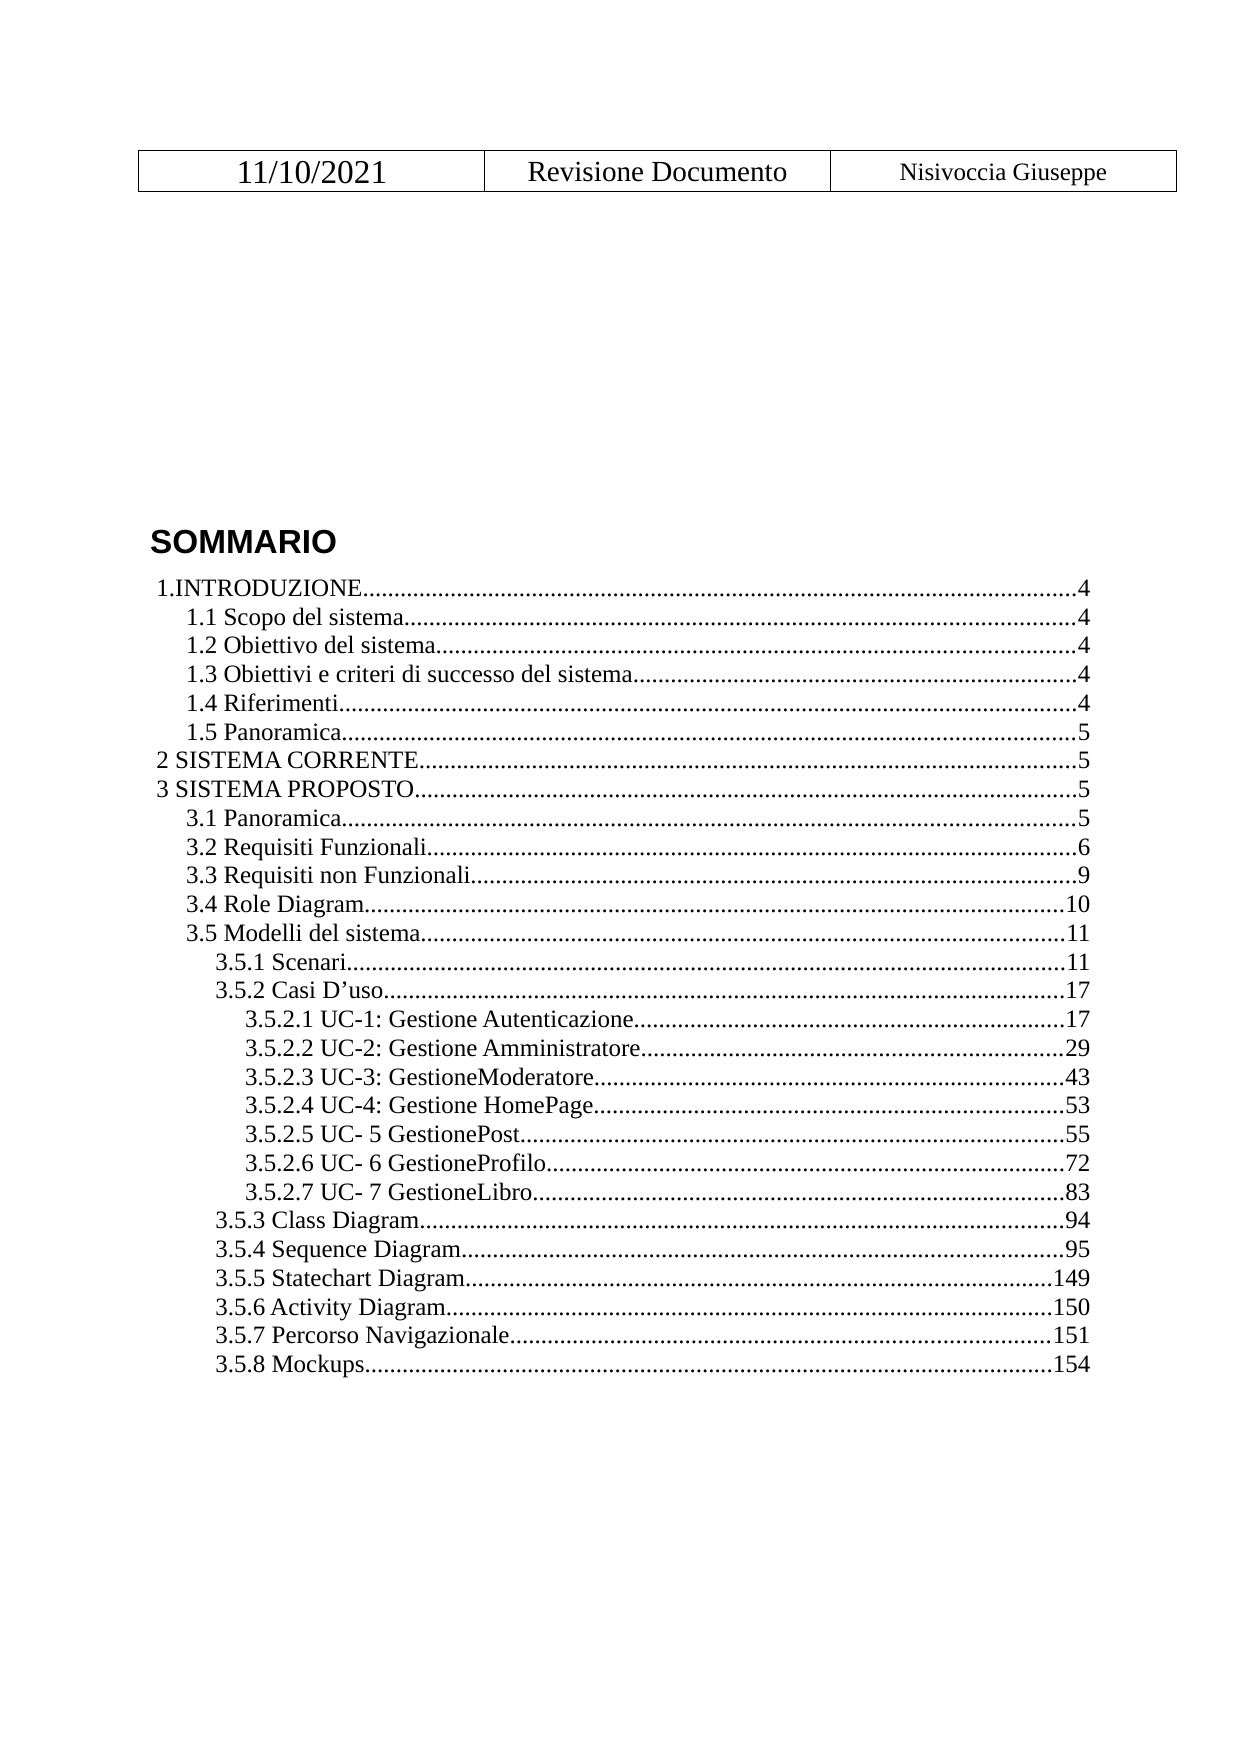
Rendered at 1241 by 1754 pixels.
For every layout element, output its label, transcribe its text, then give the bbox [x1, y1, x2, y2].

table_cell Nisivoccia Giuseppe [831, 151, 1176, 191]
table_cell Revisione Documento [485, 151, 830, 191]
table_cell 11/10/2021 [139, 151, 484, 191]
